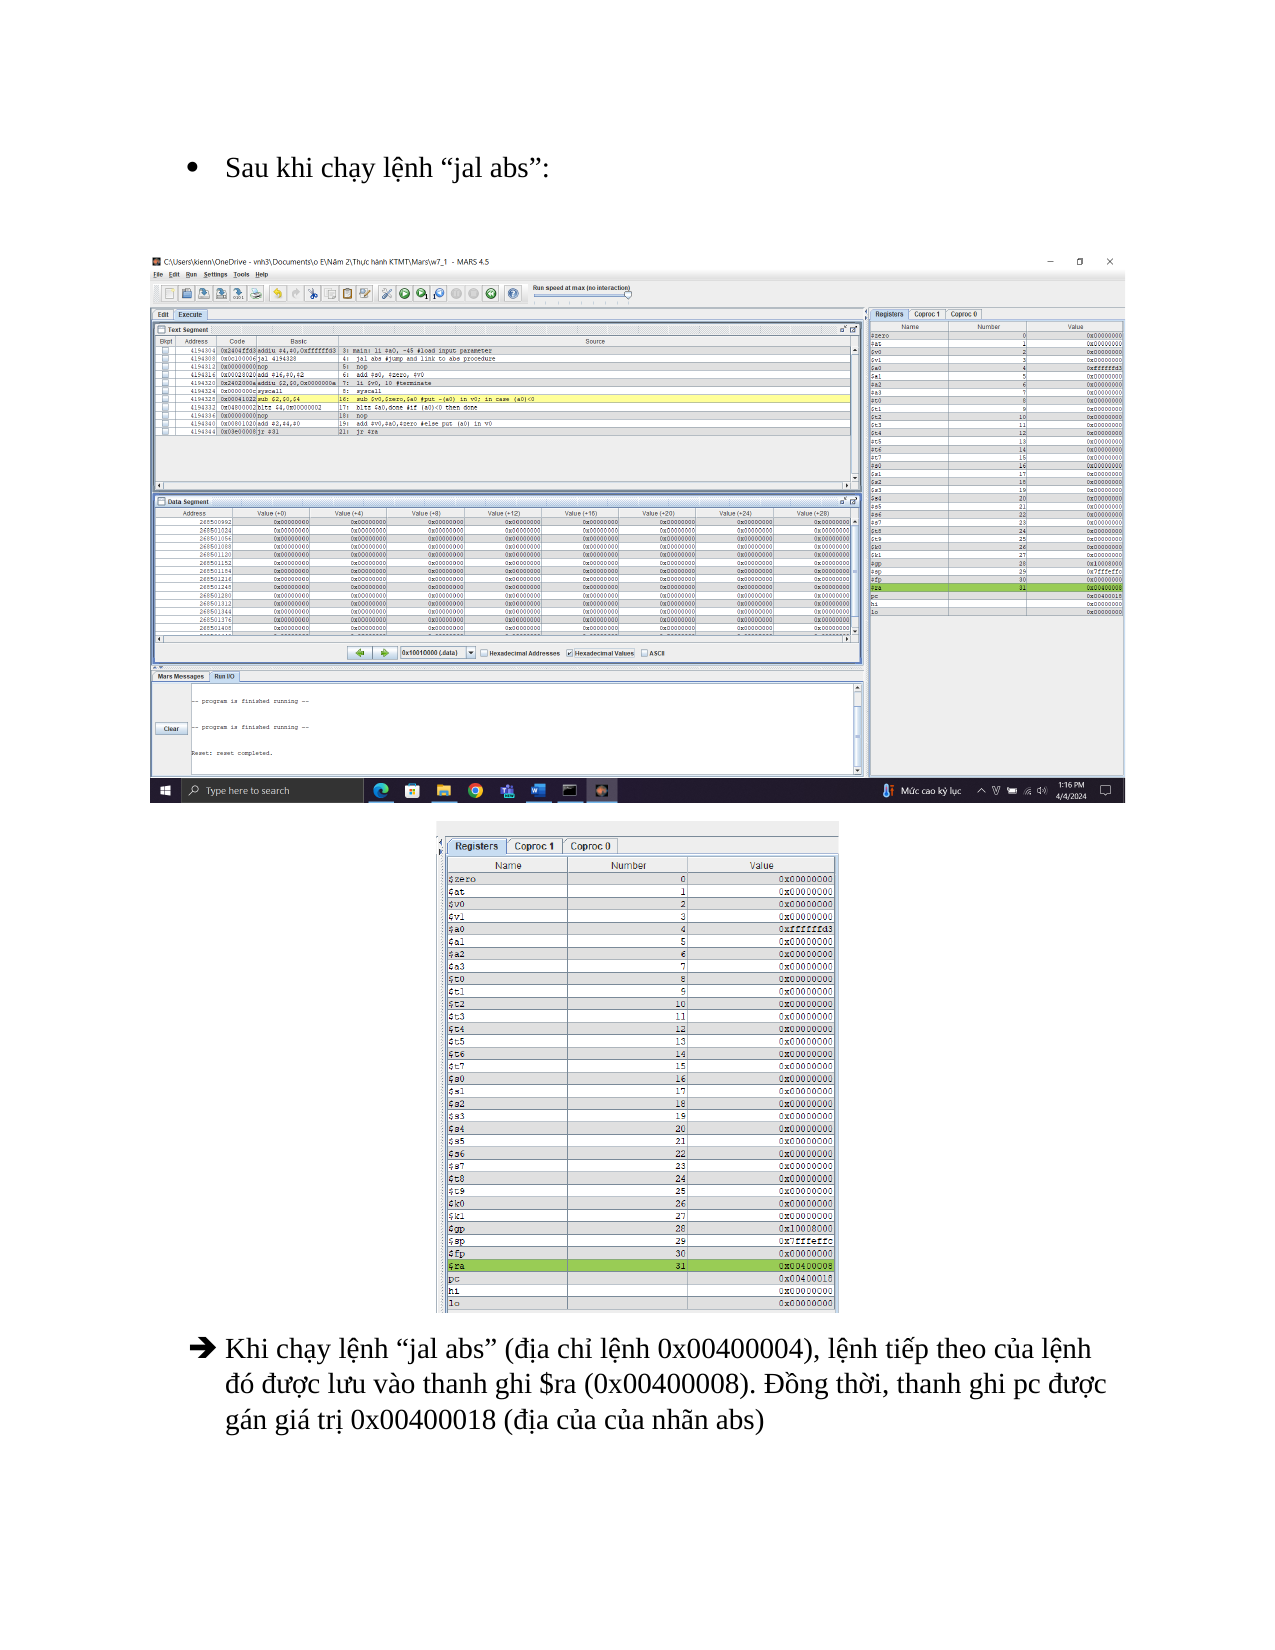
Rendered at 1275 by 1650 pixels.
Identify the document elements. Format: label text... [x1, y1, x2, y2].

picture [150, 254, 1125, 803]
picture [436, 821, 839, 1313]
list Sau khi chạy lệnh “jal abs”: [187, 150, 1125, 184]
list Khi chạy lệnh “jal abs” (địa chỉ lệnh 0x00400004), lệnh tiếp theo của lệnh đó được lưu vào thanh ghi $ra (0x00400008). Đồng thời, thanh ghi pc được gán giá trị 0x00400018 (địa của của nhãn abs) [187, 1331, 1125, 1436]
